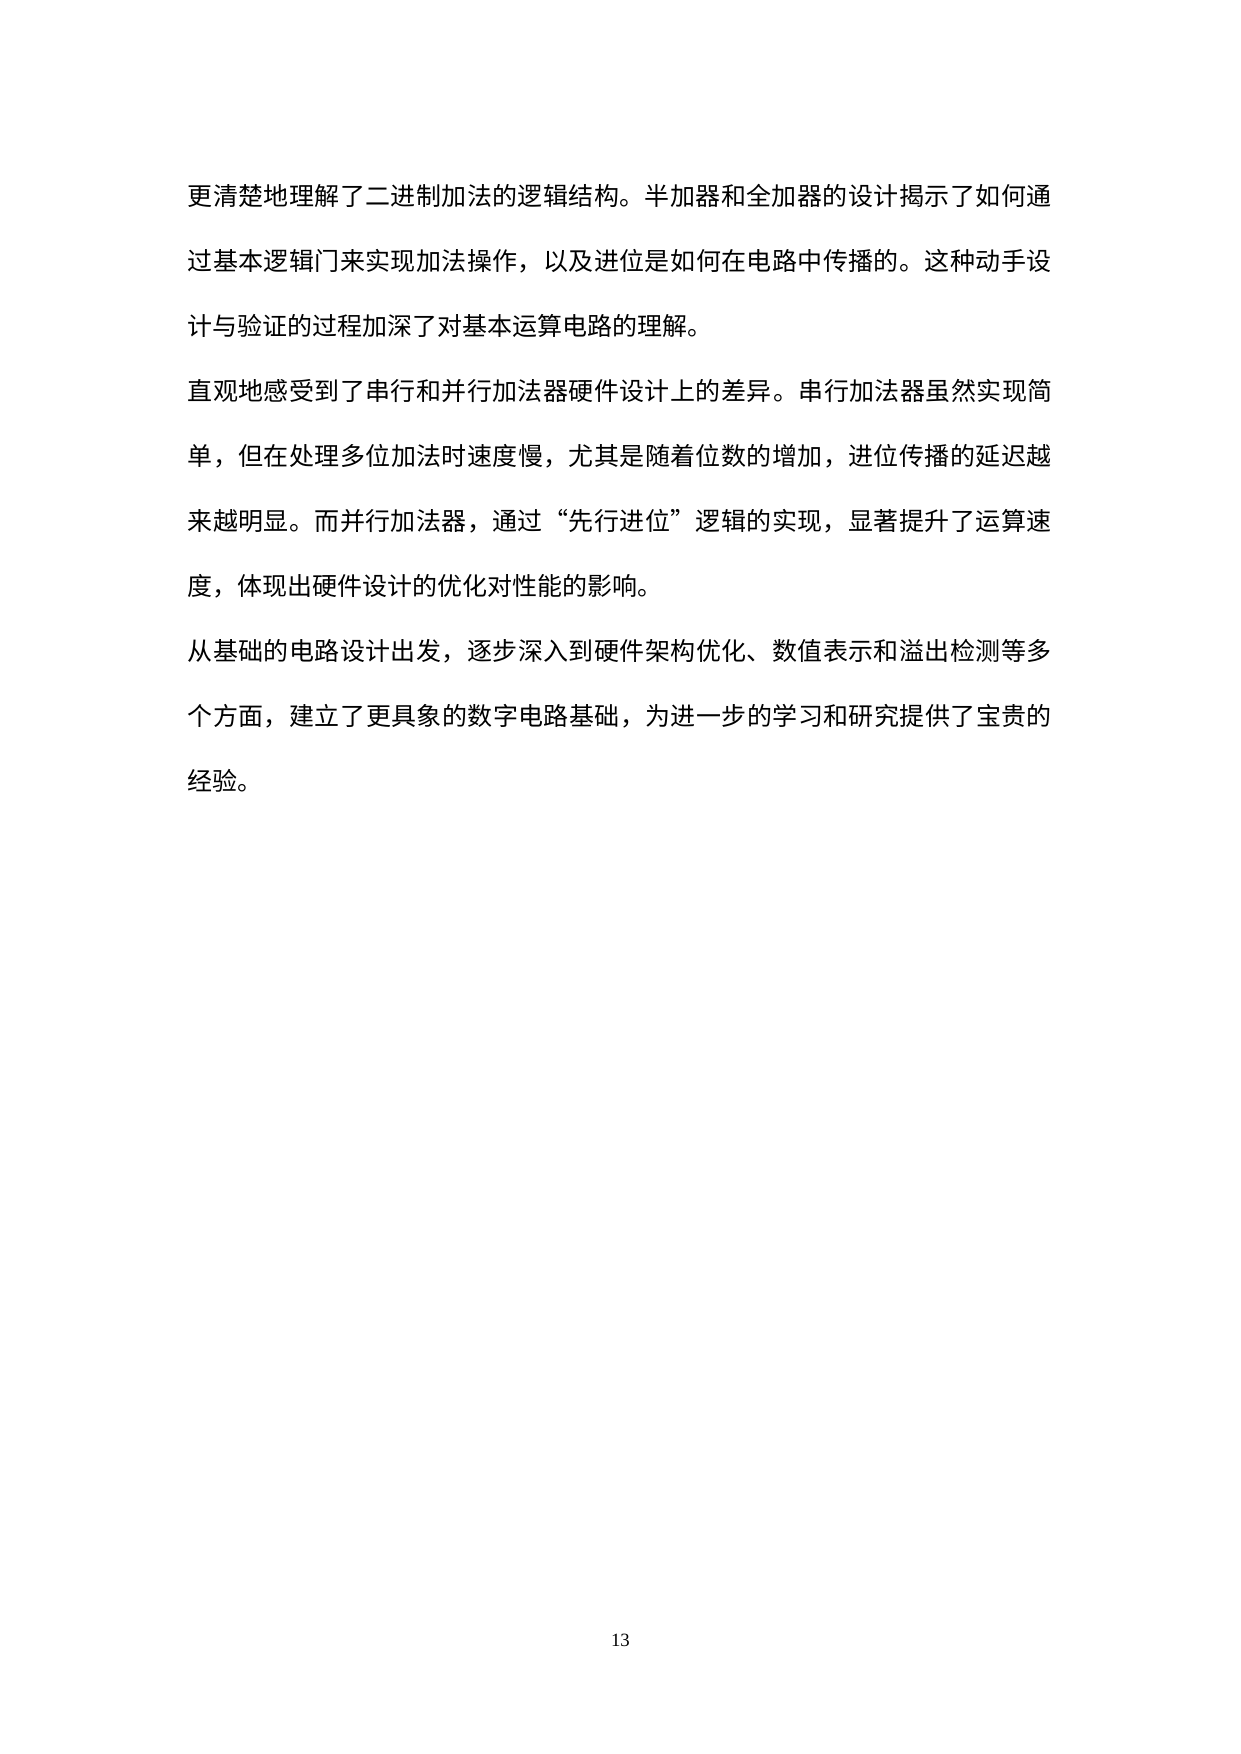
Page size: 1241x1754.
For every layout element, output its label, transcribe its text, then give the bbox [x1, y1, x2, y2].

text 从基础的电路设计出发，逐步深入到硬件架构优化、数值表示和溢出检测等多个方面，建立了更具象的数字电路基础，为进一步的学习和研究提供了宝贵的经验。 [187, 617, 1053, 812]
text 直观地感受到了串行和并行加法器硬件设计上的差异。串行加法器虽然实现简单，但在处理多位加法时速度慢，尤其是随着位数的增加，进位传播的延迟越来越明显。而并行加法器，通过“先行进位”逻辑的实现，显著提升了运算速度，体现出硬件设计的优化对性能的影响。 [187, 357, 1053, 617]
text 更清楚地理解了二进制加法的逻辑结构。半加器和全加器的设计揭示了如何通过基本逻辑门来实现加法操作，以及进位是如何在电路中传播的。这种动手设计与验证的过程加深了对基本运算电路的理解。 [187, 162, 1053, 357]
